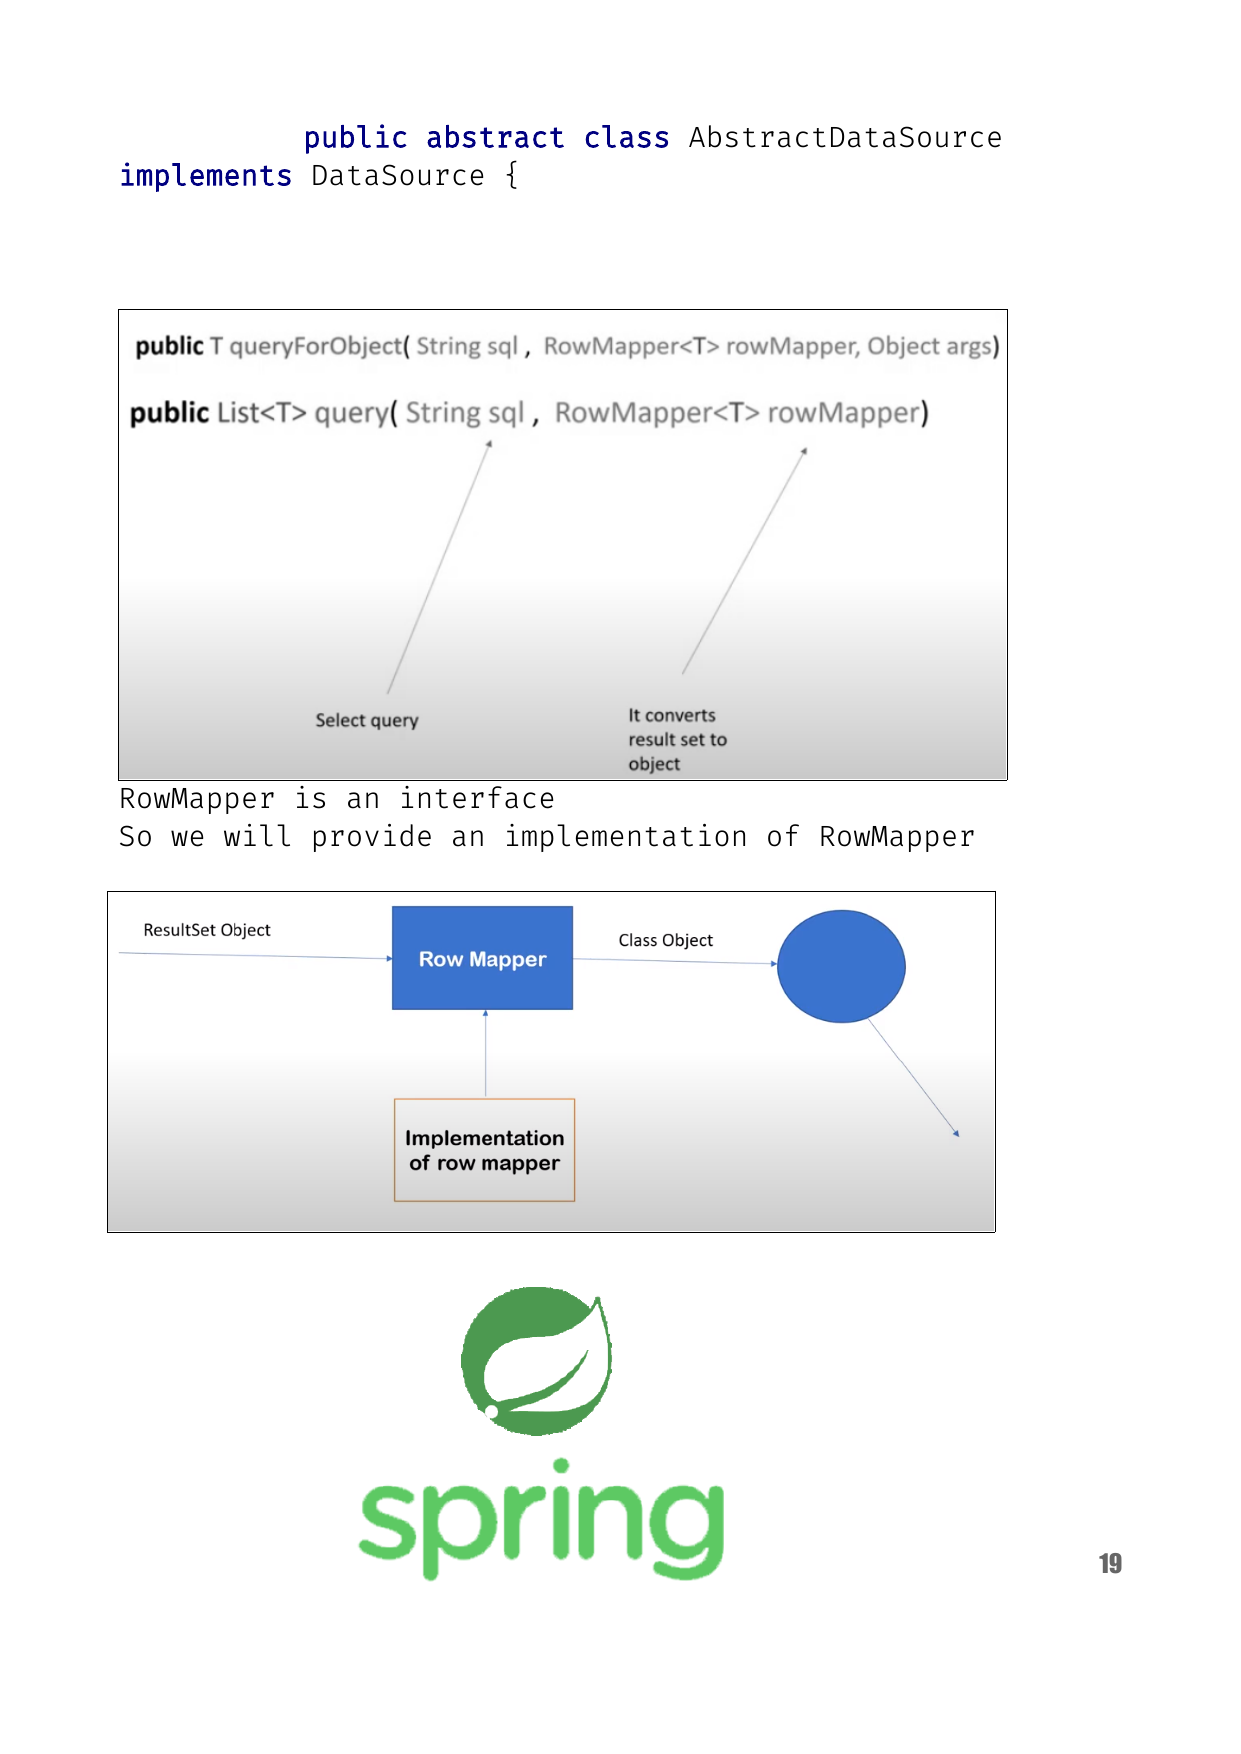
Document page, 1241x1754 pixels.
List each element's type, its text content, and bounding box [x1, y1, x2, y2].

text So we will provide an implementation of RowMapper [118, 818, 1122, 856]
text RowMapper is an interface [118, 639, 1122, 818]
picture [108, 892, 994, 1657]
text public abstract class AbstractDataSource implements DataSource { [118, 118, 1122, 194]
